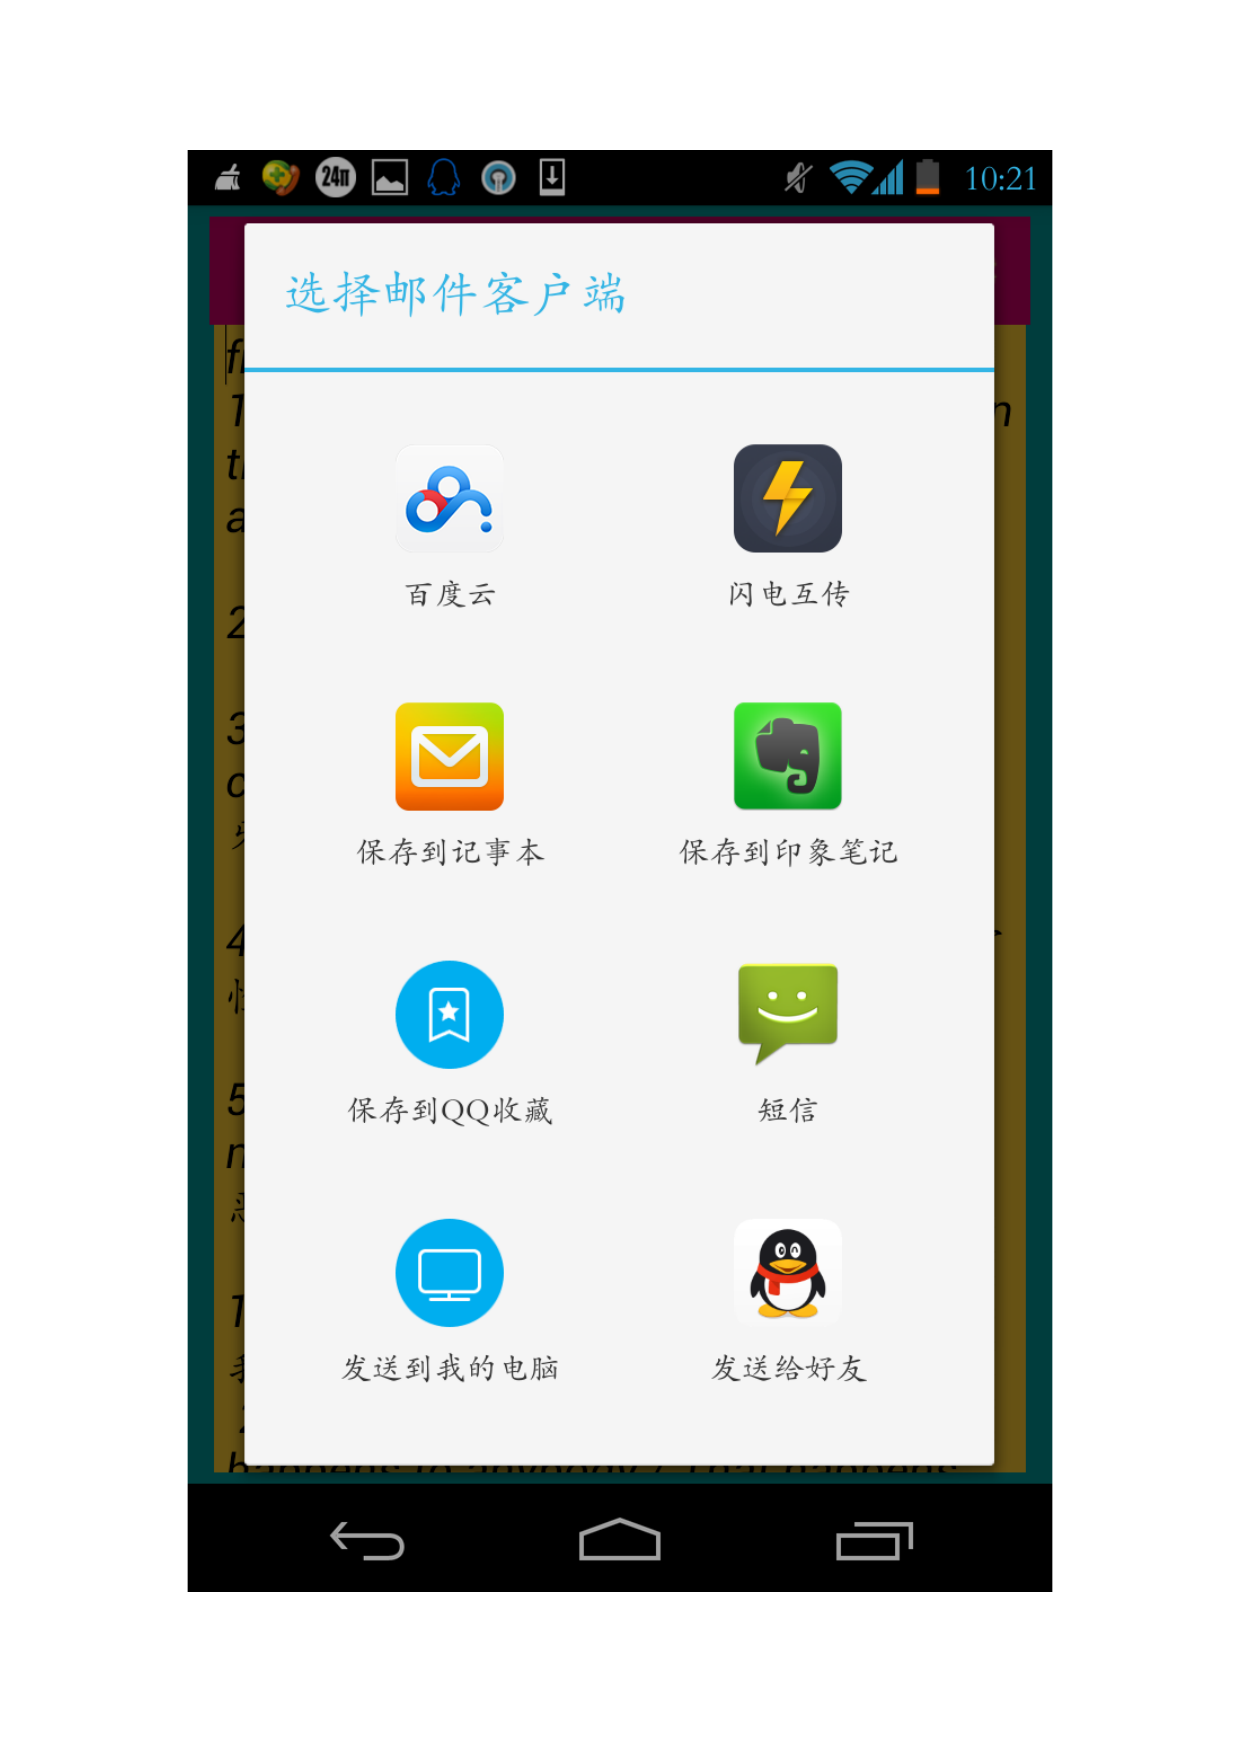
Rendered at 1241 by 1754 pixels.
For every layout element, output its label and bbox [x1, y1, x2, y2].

picture [187, 150, 1053, 1592]
